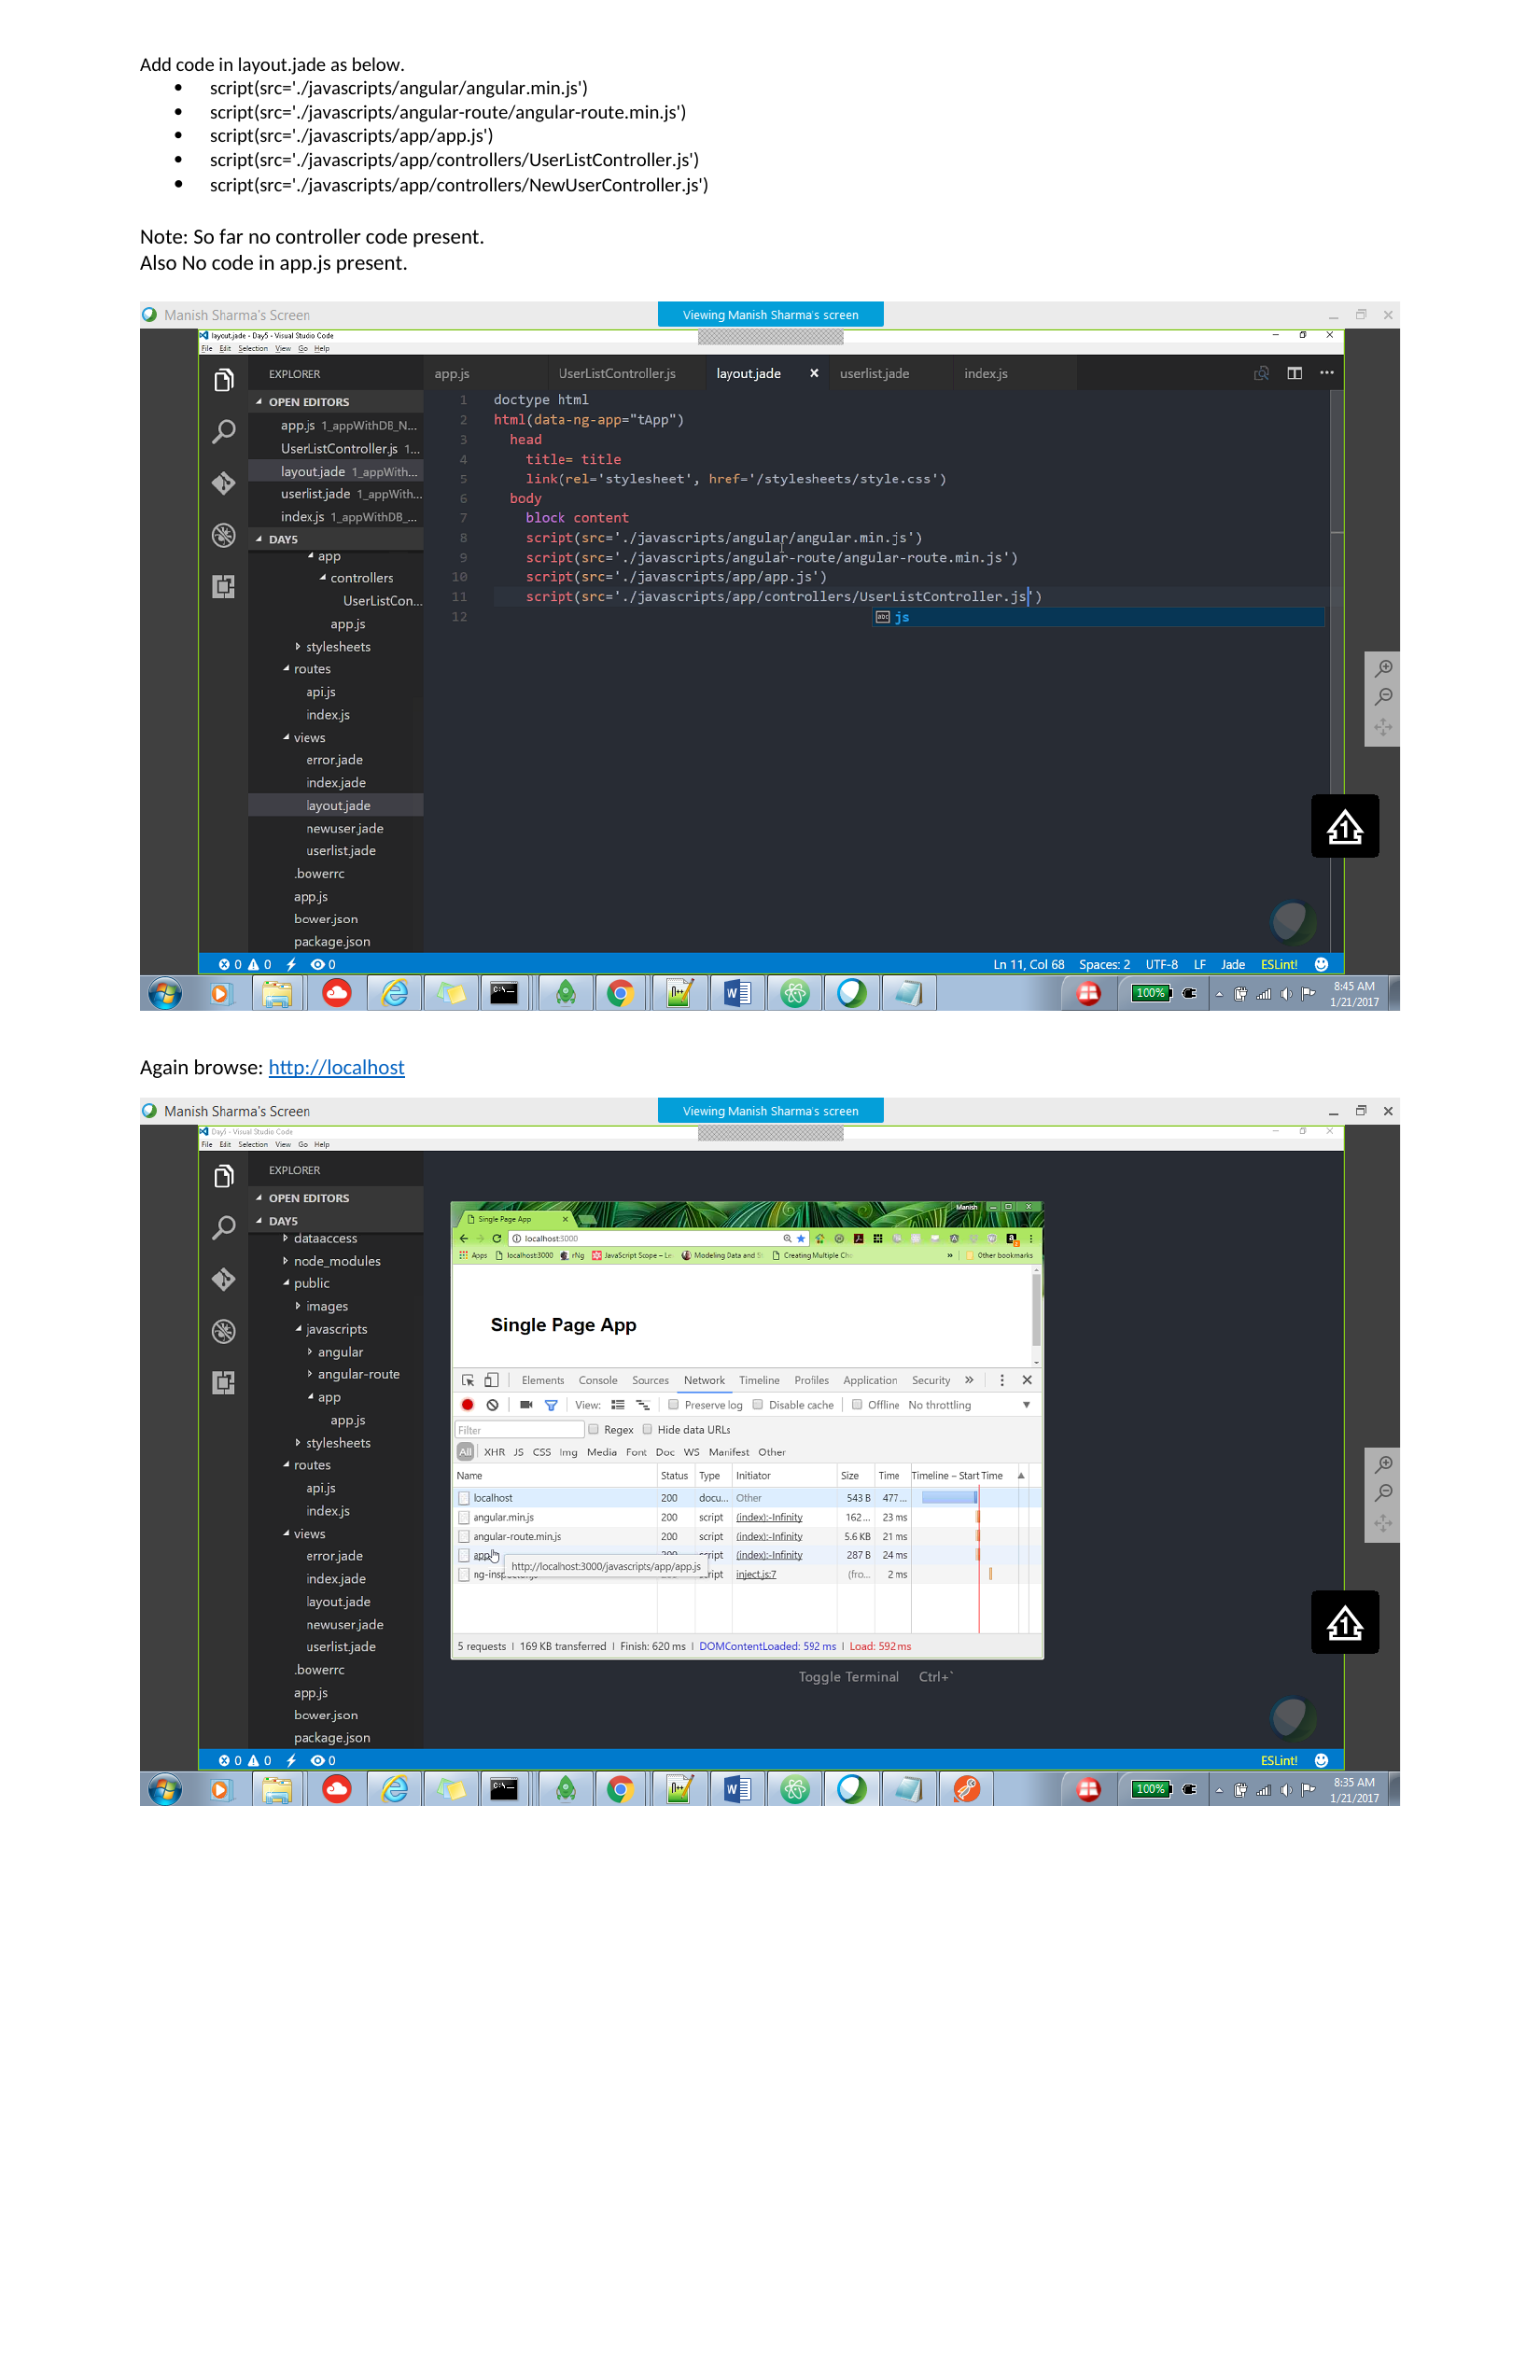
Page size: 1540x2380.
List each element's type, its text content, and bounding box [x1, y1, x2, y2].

list script(src='./javascripts/app/controllers/UserListController.js') [175, 147, 1400, 171]
list script(src='./javascripts/angular/angular.min.js') [175, 77, 1400, 100]
picture [735, 312, 741, 318]
picture [140, 1098, 1400, 1806]
text Again browse: http://localhost [140, 1054, 1400, 1080]
list script(src='./javascripts/app/controllers/NewUserController.js') [175, 171, 1400, 197]
list script(src='./javascripts/app/app.js') [175, 123, 1400, 147]
picture [140, 301, 1400, 1011]
text Also No code in app.js present. [140, 249, 1400, 275]
text Add code in layout.jade as below. [140, 52, 1400, 77]
list script(src='./javascripts/angular-route/angular-route.min.js') [175, 100, 1400, 123]
text Note: So far no controller code present. [140, 223, 1400, 249]
picture [735, 1108, 741, 1114]
